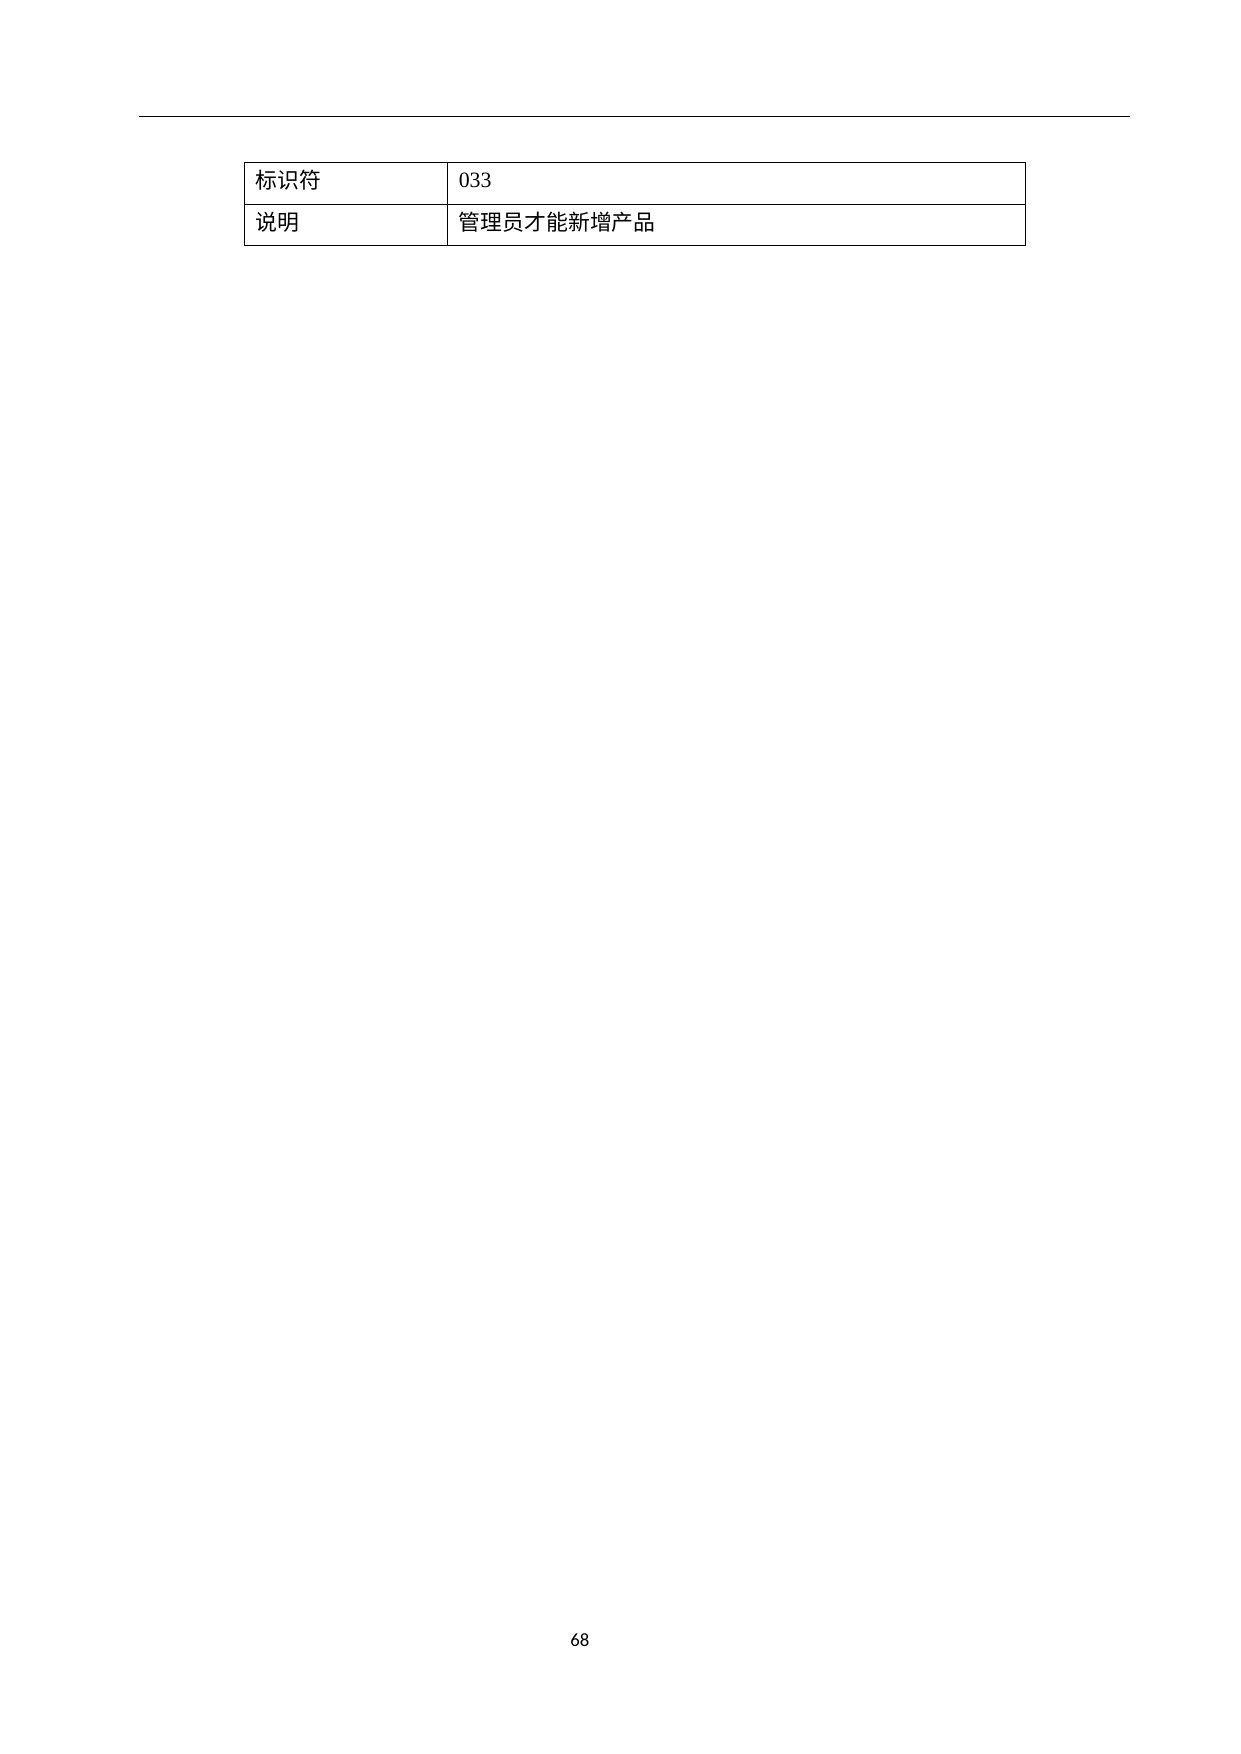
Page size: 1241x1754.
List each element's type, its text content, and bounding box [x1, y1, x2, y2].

table_cell 说明 [245, 205, 447, 245]
table_cell 033 [448, 163, 1025, 203]
table_cell 标识符 [245, 163, 447, 203]
table_cell 管理员才能新增产品 [448, 205, 1025, 245]
